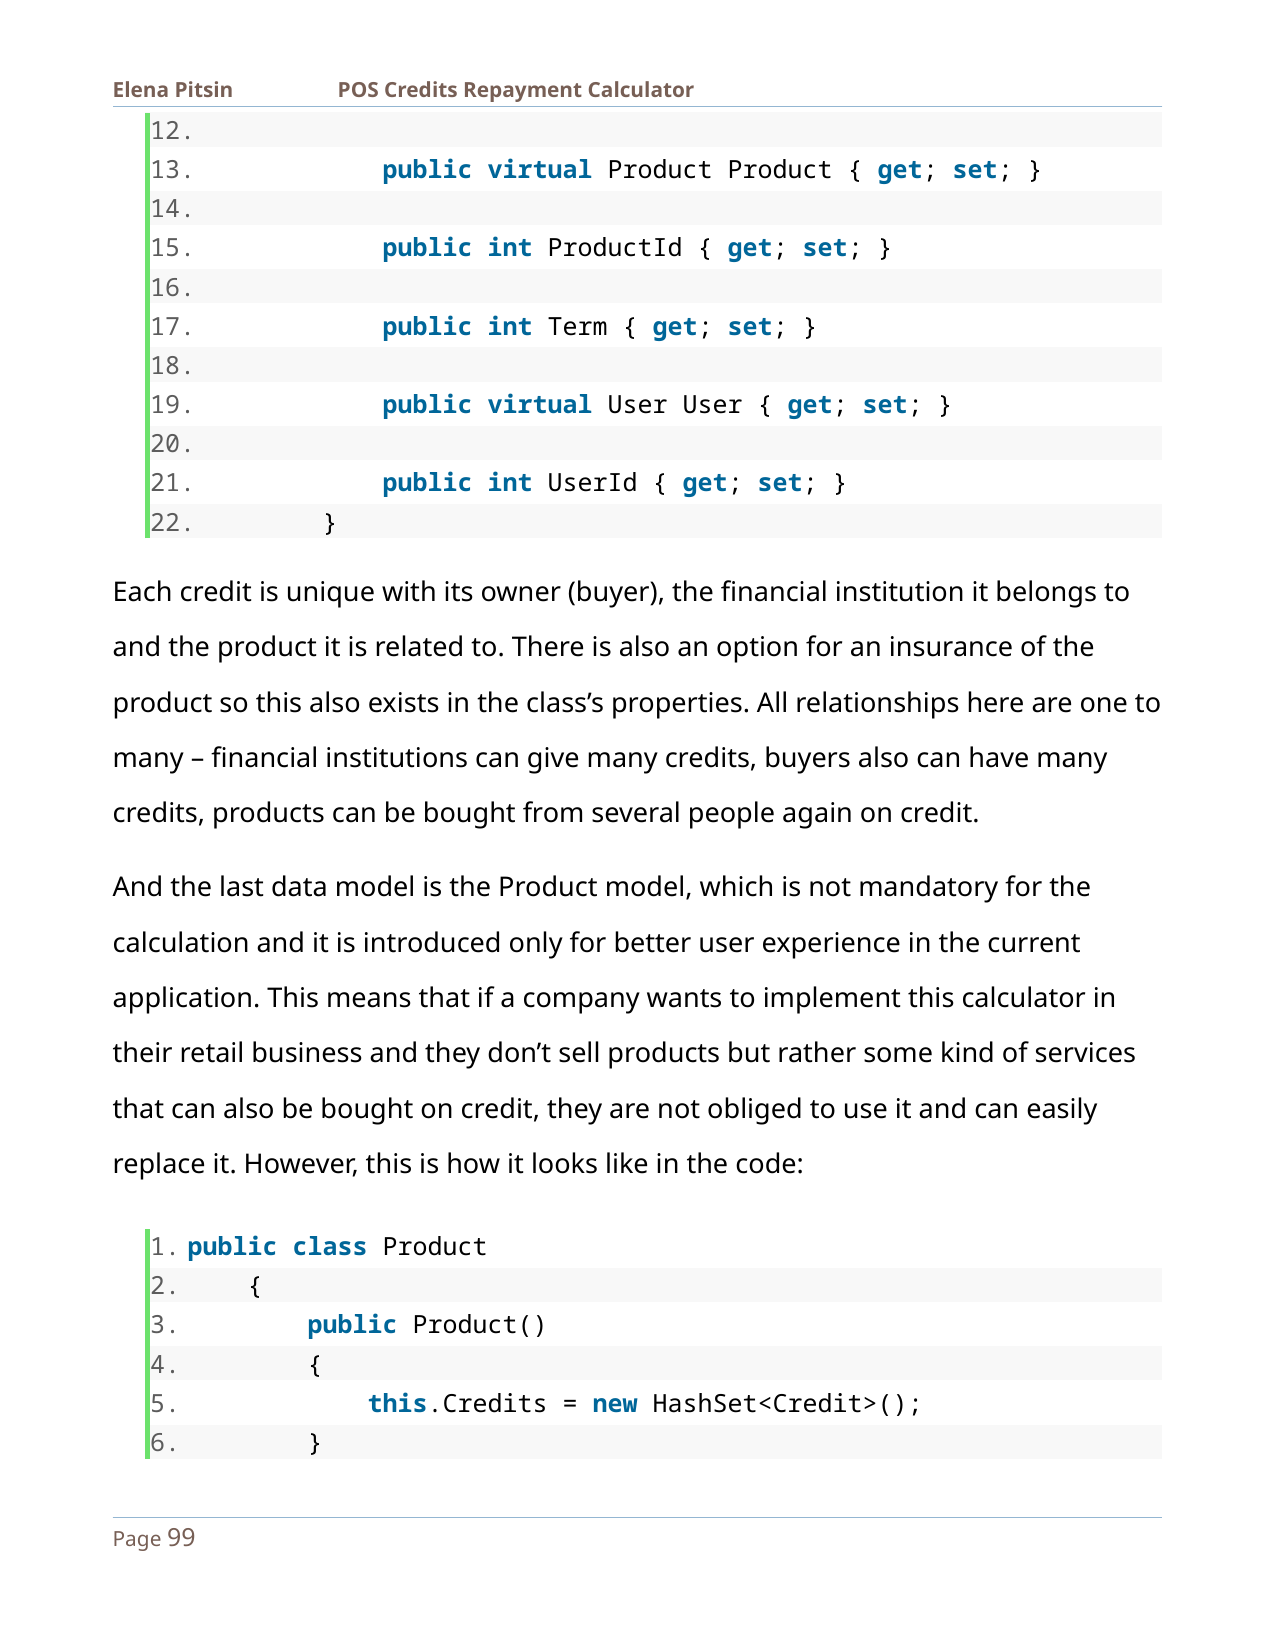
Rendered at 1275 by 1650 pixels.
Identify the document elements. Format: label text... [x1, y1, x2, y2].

text Each credit is unique with its owner (buyer), the financial institution it belongs to and the product it is related to. There is also an option for an insurance of the product so this also exists in the class’s properties. All relationships here are one to many – financial institutions can give many credits, buyers also can have many credits, products can be bought from several people again on credit. [112, 572, 1162, 831]
list public virtual Product Product { get; set; } [150, 152, 1162, 186]
list public int ProductId { get; set; } [150, 230, 1162, 264]
list public class Product [150, 1229, 1162, 1263]
list this.Credits = new HashSet<Credit>(); [150, 1386, 1162, 1419]
list public int UserId { get; set; } [150, 465, 1162, 499]
list public int Term { get; set; } [150, 308, 1162, 342]
list public virtual User User { get; set; } [150, 387, 1162, 421]
list { [150, 1268, 1162, 1302]
list } [150, 504, 1162, 538]
list } [150, 1425, 1162, 1459]
text And the last data model is the Product model, which is not mandatory for the calculation and it is introduced only for better user experience in the current application. This means that if a company wants to implement this calculator in their retail business and they don’t sell products but rather some kind of services that can also be bought on credit, they are not obliged to use it and can easily replace it. However, this is how it looks like in the code: [112, 868, 1162, 1181]
list public Product() [150, 1307, 1162, 1341]
list { [150, 1346, 1162, 1380]
